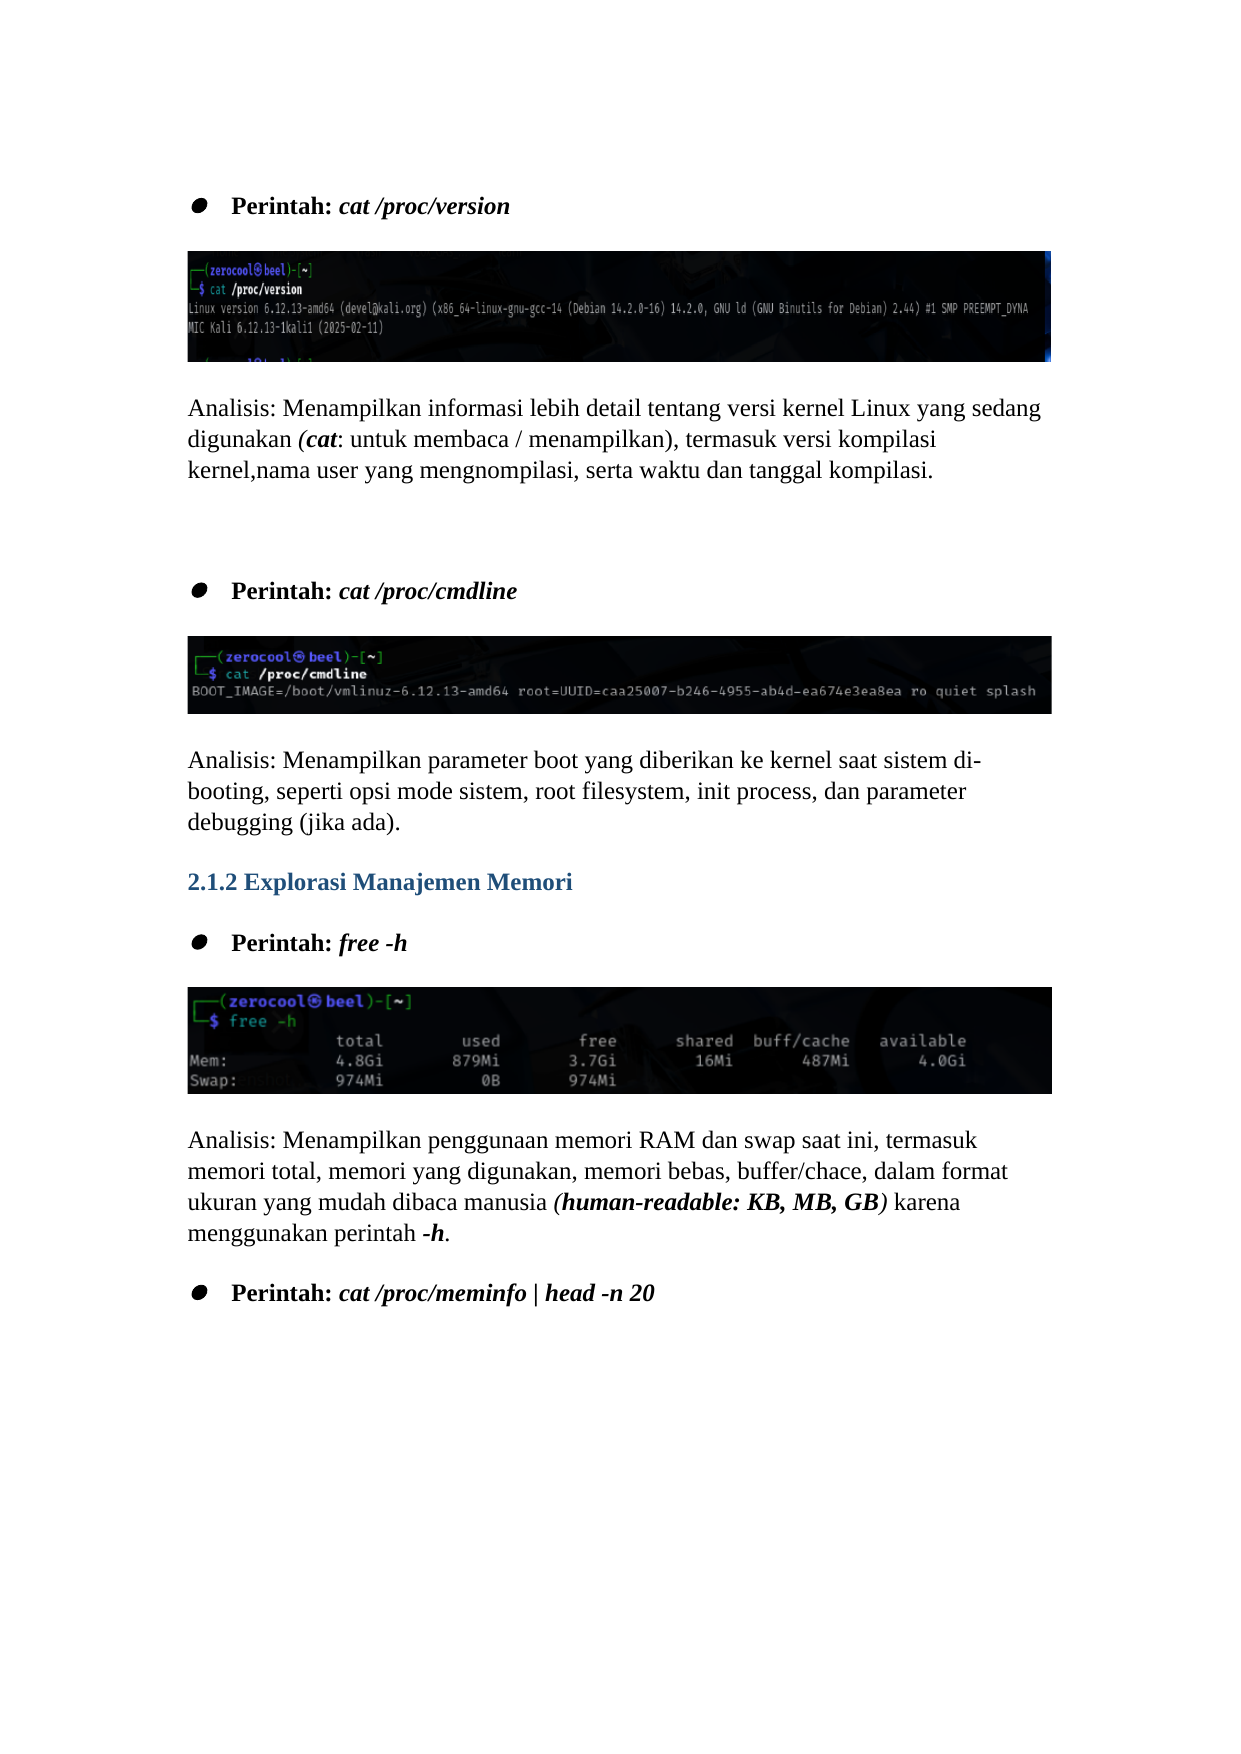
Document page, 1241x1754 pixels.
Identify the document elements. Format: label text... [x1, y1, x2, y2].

list Perintah: cat /proc/version [187, 191, 1053, 220]
subtitle 2.1.2 Explorasi Manajemen Memori [187, 867, 1053, 896]
text Analisis: Menampilkan penggunaan memori RAM dan swap saat ini, termasuk memori total, memori yang digunakan, memori bebas, buffer/chace, dalam format ukuran yang mudah dibaca manusia (human-readable: KB, MB, GB) karena menggunakan perintah -h. [187, 1125, 1053, 1247]
text Analisis: Menampilkan informasi lebih detail tentang versi kernel Linux yang sedang digunakan (cat: untuk membaca / menampilkan), termasuk versi kompilasi kernel,nama user yang mengnompilasi, serta waktu dan tanggal kompilasi. [187, 393, 1053, 484]
picture [187, 987, 1052, 1094]
picture [187, 636, 1052, 714]
list Perintah: free -h [187, 928, 1053, 956]
list Perintah: cat /proc/meminfo | head -n 20 [187, 1278, 1053, 1307]
text Analisis: Menampilkan parameter boot yang diberikan ke kernel saat sistem di-booting, seperti opsi mode sistem, root filesystem, init process, dan parameter debugging (jika ada). [187, 745, 1053, 836]
list Perintah: cat /proc/cmdline [187, 576, 1053, 604]
picture [187, 251, 1051, 362]
